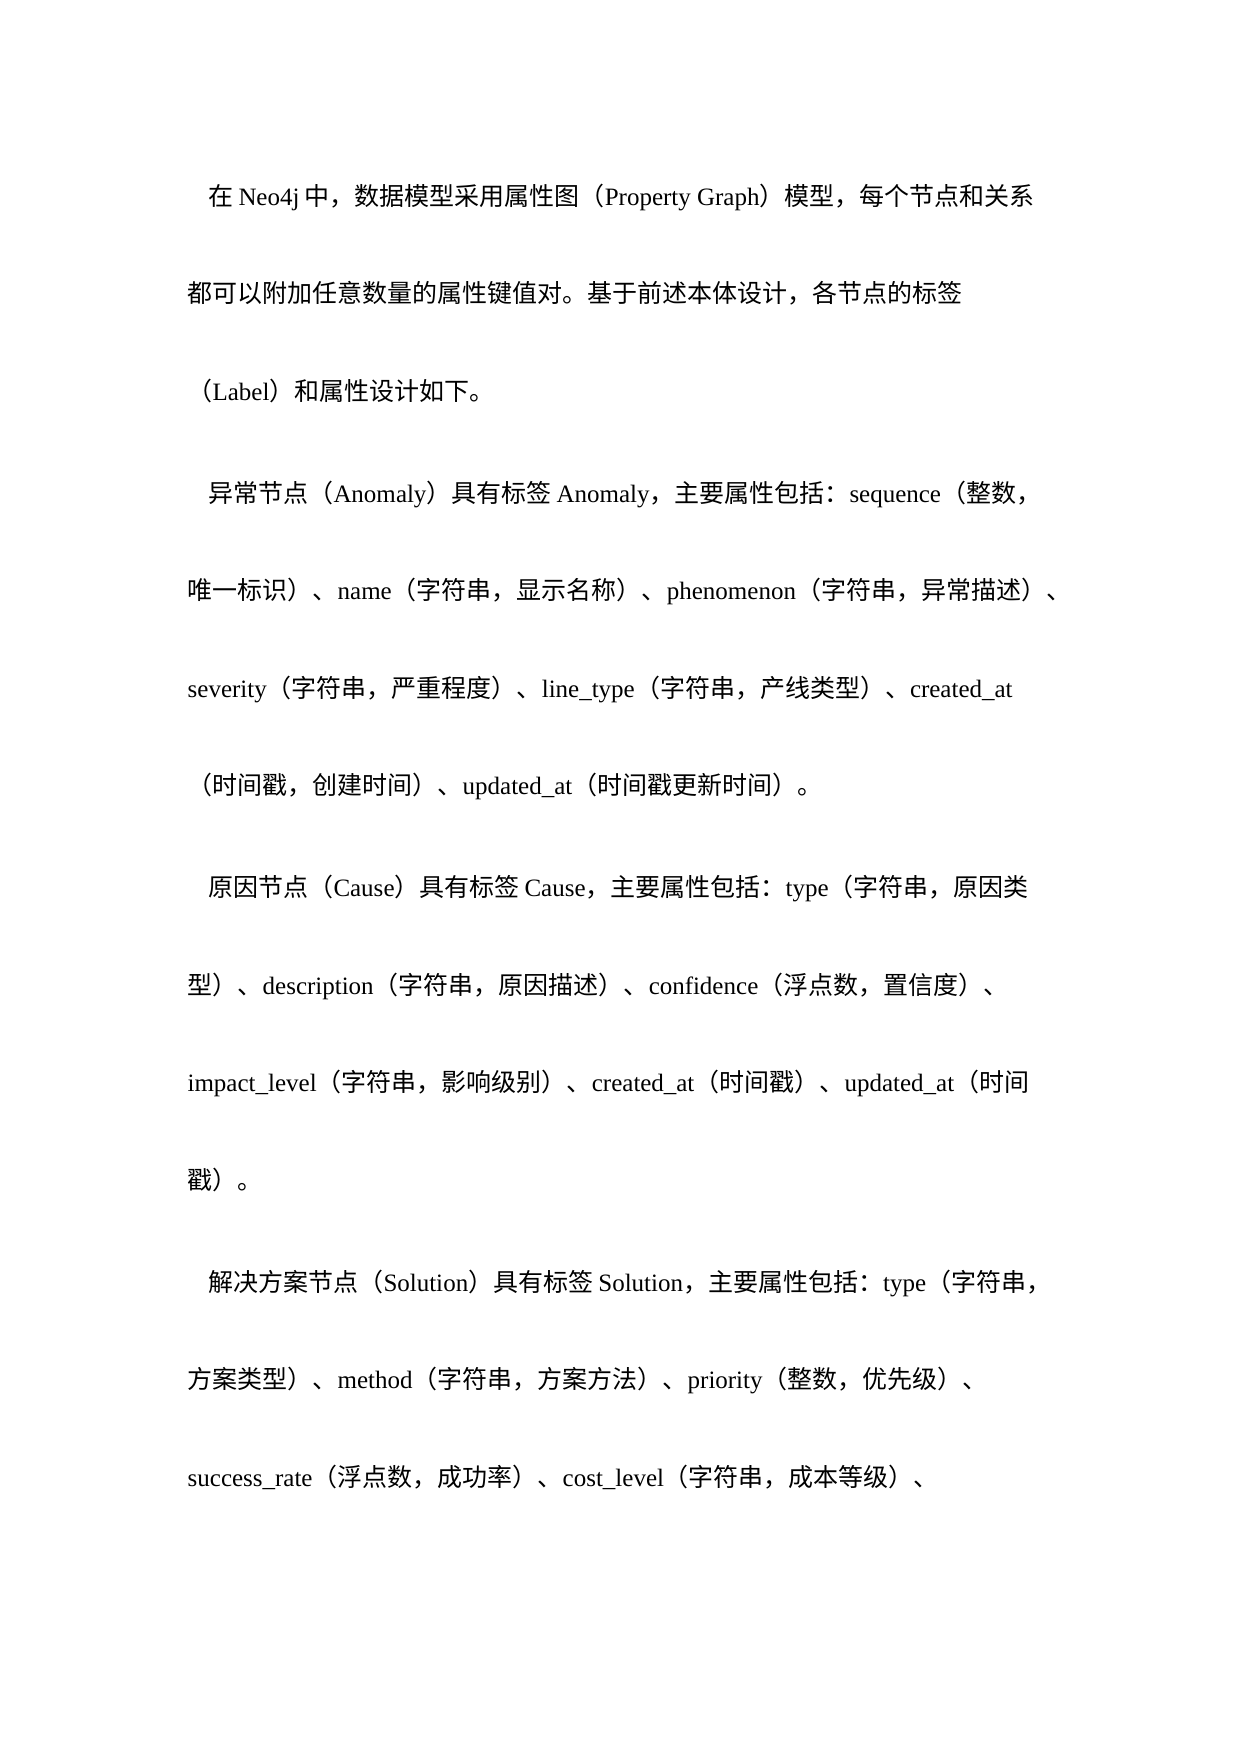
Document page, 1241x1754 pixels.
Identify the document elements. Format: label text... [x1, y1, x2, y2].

text 异常节点（Anomaly）具有标签Anomaly，主要属性包括：sequence（整数，唯一标识）、name（字符串，显示名称）、phenomenon（字符串，异常描述）、severity（字符串，严重程度）、line_type（字符串，产线类型）、created_at（时间戳，创建时间）、updated_at（时间戳更新时间）。 [187, 459, 1053, 816]
text 原因节点（Cause）具有标签Cause，主要属性包括：type（字符串，原因类型）、description（字符串，原因描述）、confidence（浮点数，置信度）、impact_level（字符串，影响级别）、created_at（时间戳）、updated_at（时间戳）。 [187, 853, 1053, 1211]
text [187, 1248, 1053, 1508]
text 在Neo4j中，数据模型采用属性图（Property Graph）模型，每个节点和关系都可以附加任意数量的属性键值对。基于前述本体设计，各节点的标签（Label）和属性设计如下。 [187, 162, 1053, 422]
